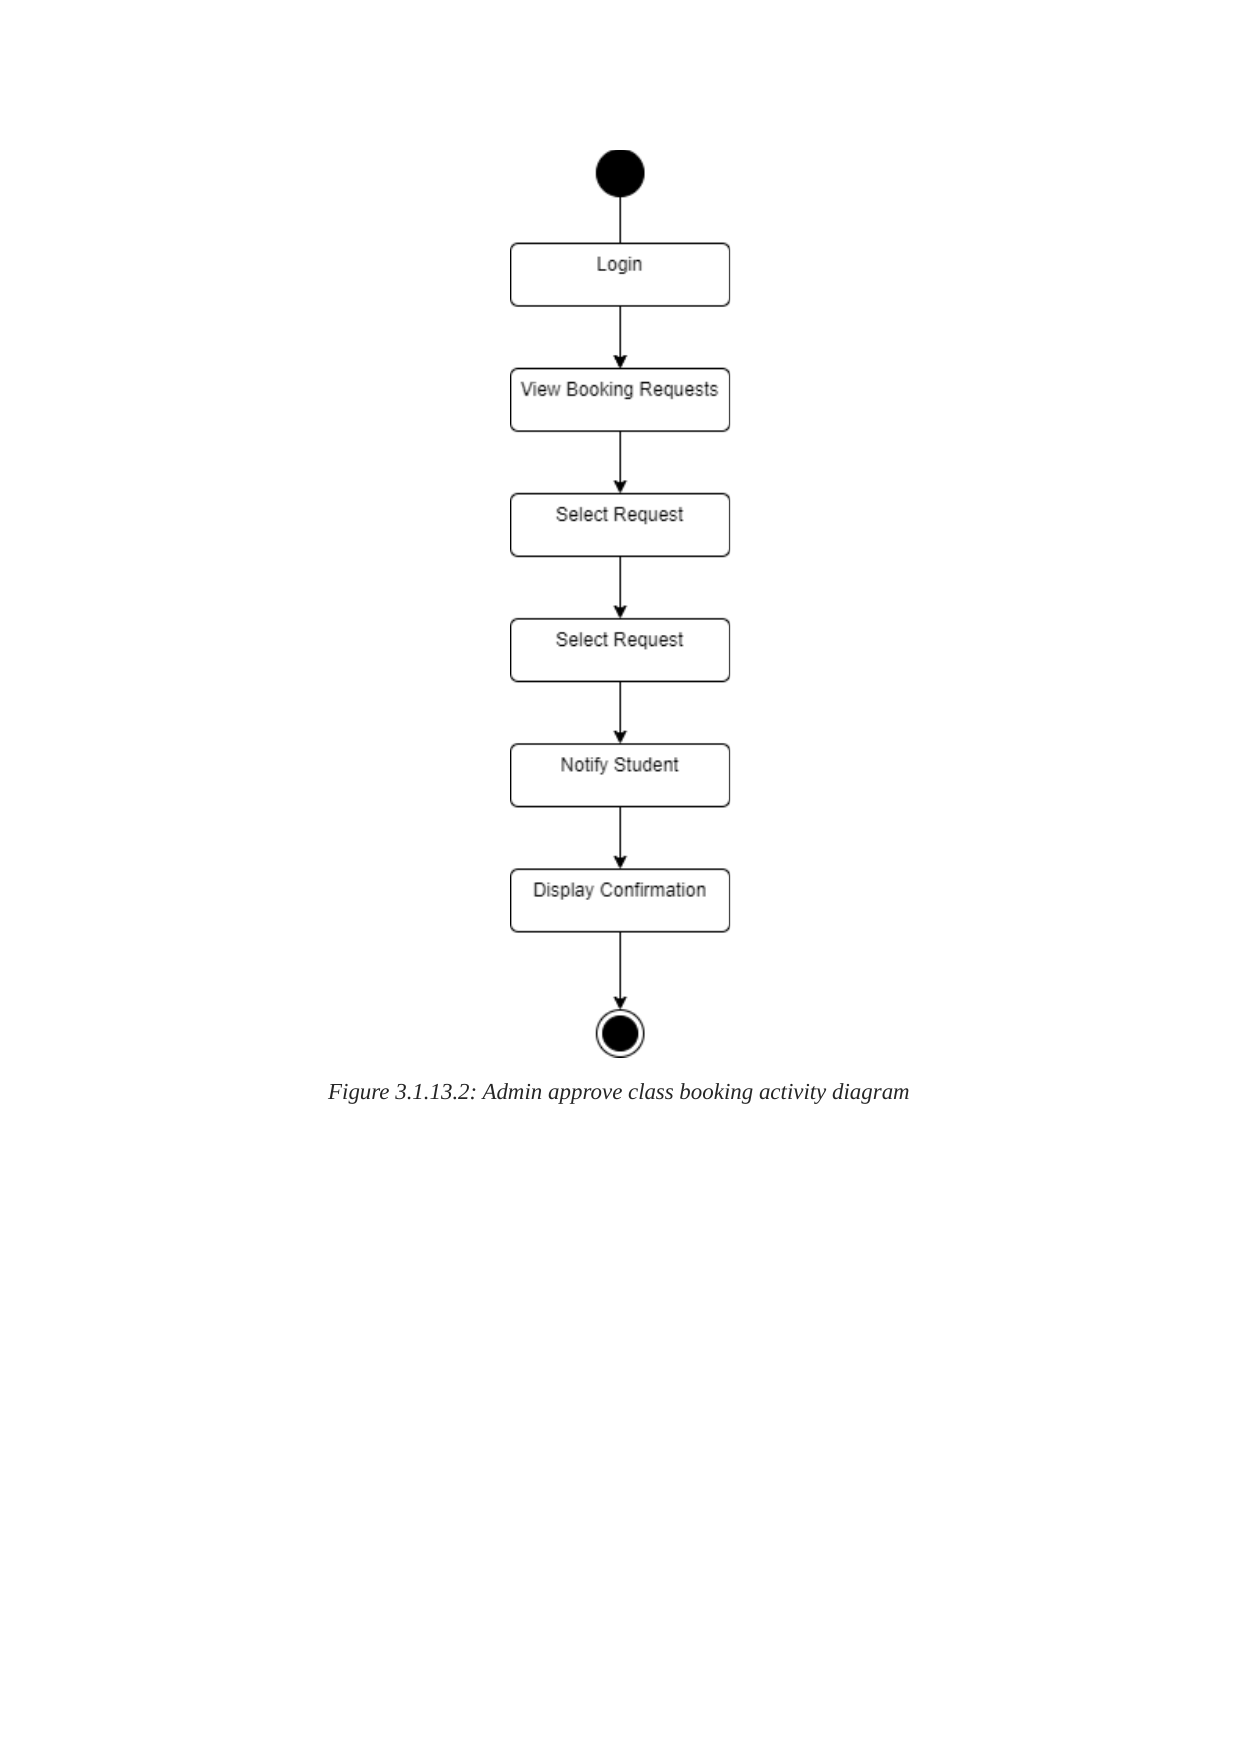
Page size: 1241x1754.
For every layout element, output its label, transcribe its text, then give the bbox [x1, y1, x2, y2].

text Figure 3.1.13.2: Admin approve class booking activity diagram [150, 1078, 1090, 1105]
picture [510, 150, 730, 1058]
